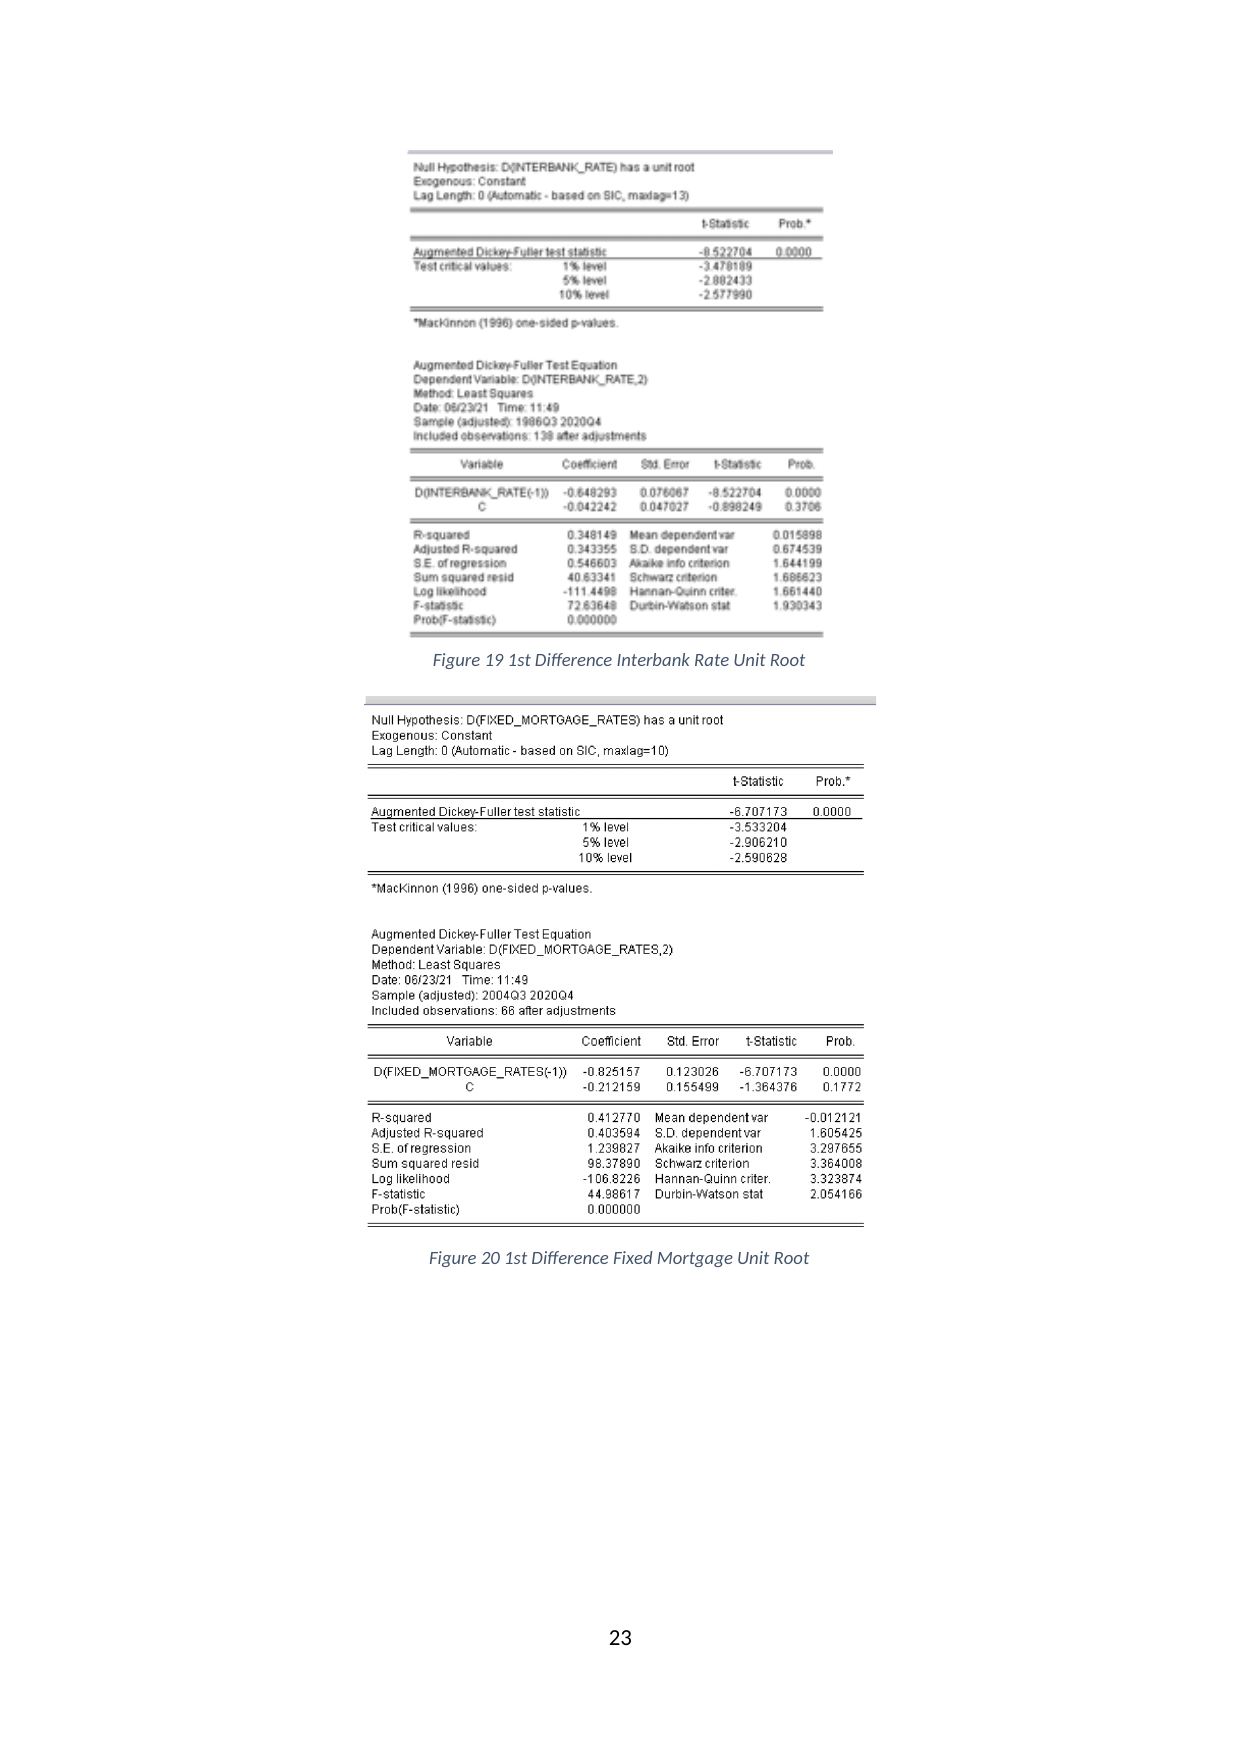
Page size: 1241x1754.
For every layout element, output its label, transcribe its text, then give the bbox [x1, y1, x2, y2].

text Figure 20 1st Difference Fixed Mortgage Unit Root [150, 1246, 1090, 1269]
picture [407, 150, 833, 647]
picture [364, 696, 877, 1245]
text Figure 19 1st Difference Interbank Rate Unit Root [150, 648, 1090, 671]
